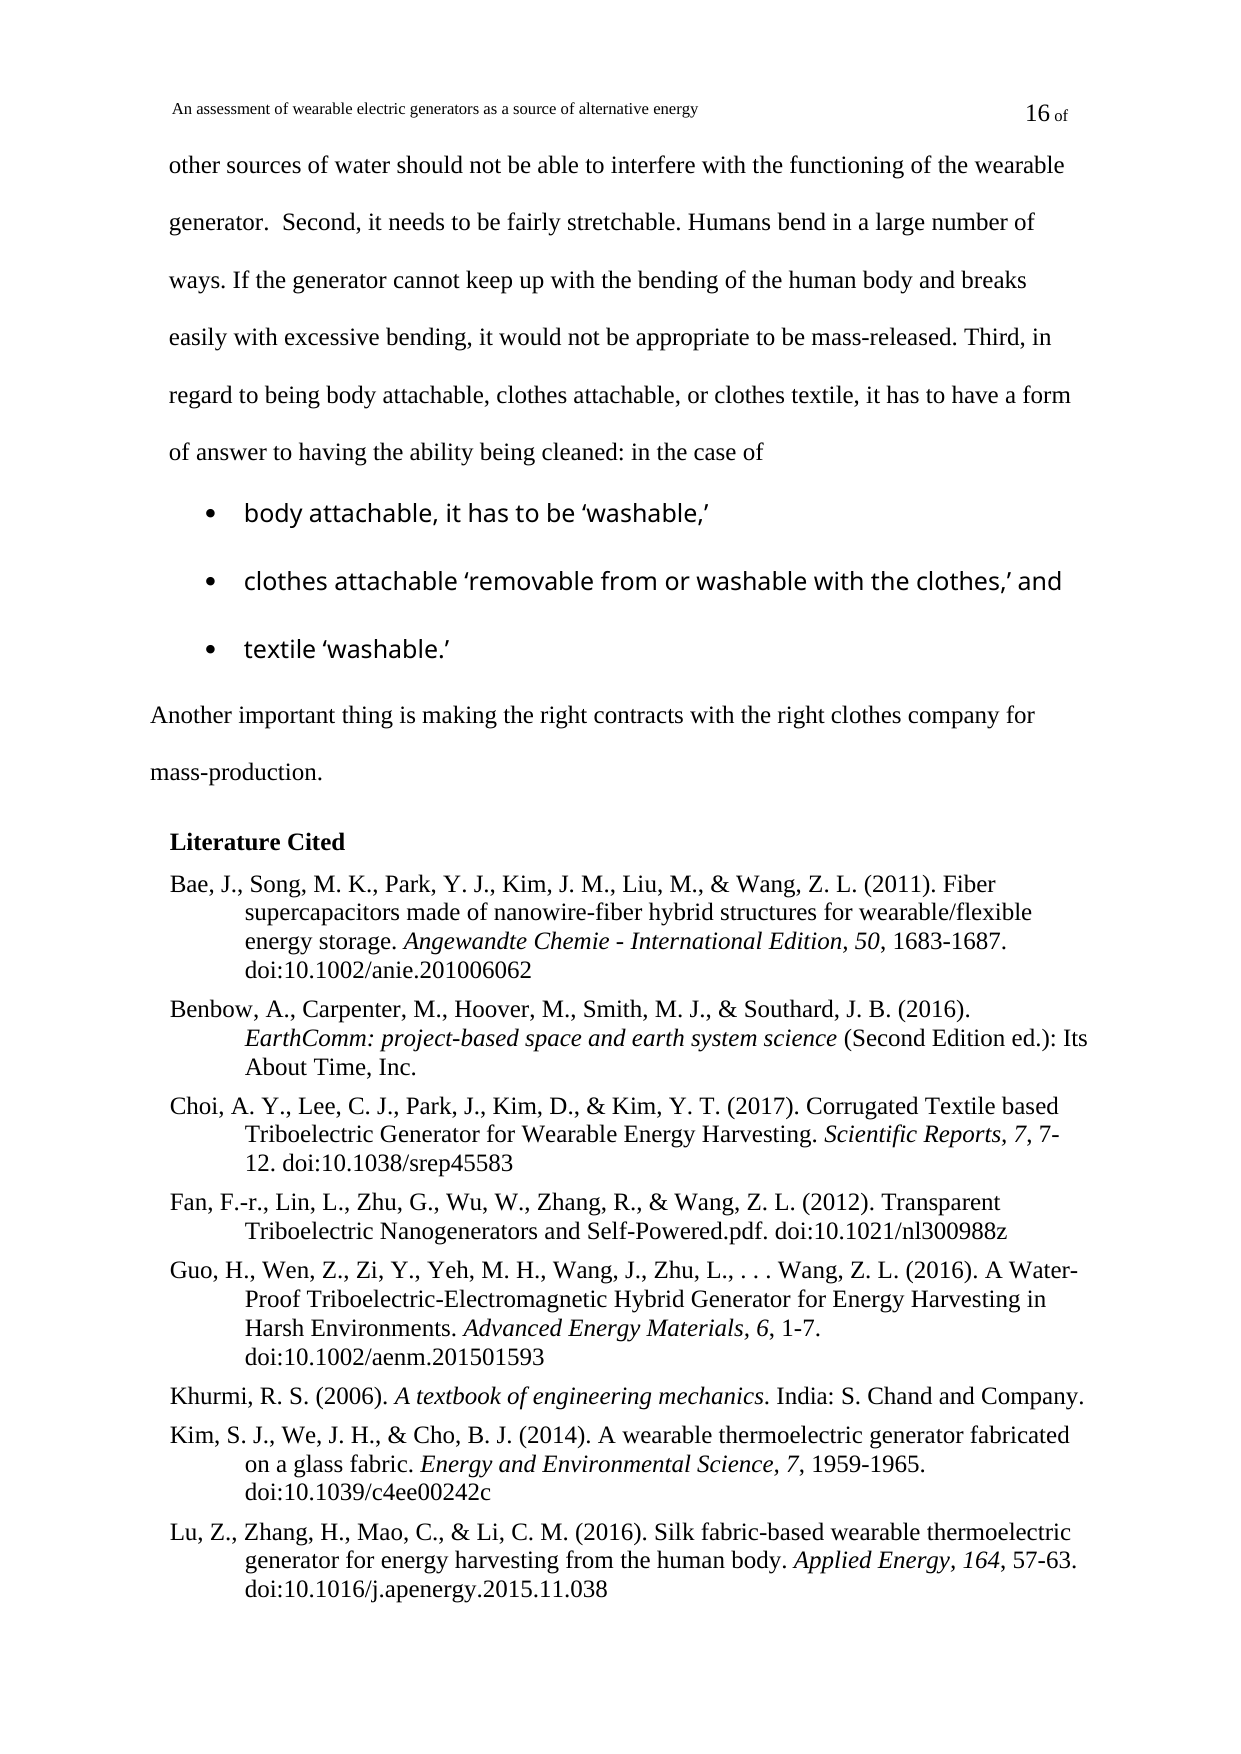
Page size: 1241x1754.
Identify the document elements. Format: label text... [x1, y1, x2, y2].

text Khurmi, R. S. (2006). A textbook of engineering mechanics. India: S. Chand and Company. [169, 1381, 1090, 1409]
text Benbow, A., Carpenter, M., Hoover, M., Smith, M. J., & Southard, J. B. (2016). EarthComm: project-based space and earth system science (Second Edition ed.): Its About Time, Inc. [169, 994, 1090, 1080]
list body attachable, it has to be ‘washable,’ [206, 495, 1075, 529]
text Lu, Z., Zhang, H., Mao, C., & Li, C. M. (2016). Silk fabric-based wearable thermoelectric generator for energy harvesting from the human body. Applied Energy, 164, 57-63. doi:10.1016/j.apenergy.2015.11.038 [169, 1517, 1090, 1603]
list textile ‘washable.’ [206, 632, 1075, 666]
text Another important thing is making the right contracts with the right clothes company for mass-production. [150, 700, 1090, 786]
text Fan, F.-r., Lin, L., Zhu, G., Wu, W., Zhang, R., & Wang, Z. L. (2012). Transparent Triboelectric Nanogenerators and Self-Powered.pdf. doi:10.1021/nl300988z [169, 1187, 1090, 1245]
text Guo, H., Wen, Z., Zi, Y., Yeh, M. H., Wang, J., Zhu, L., . . . Wang, Z. L. (2016). A Water-Proof Triboelectric-Electromagnetic Hybrid Generator for Energy Harvesting in Harsh Environments. Advanced Energy Materials, 6, 1-7. doi:10.1002/aenm.201501593 [169, 1255, 1090, 1370]
text Bae, J., Song, M. K., Park, Y. J., Kim, J. M., Liu, M., & Wang, Z. L. (2011). Fiber supercapacitors made of nanowire-fiber hybrid structures for wearable/flexible energy storage. Angewandte Chemie - International Edition, 50, 1683-1687. doi:10.1002/anie.201006062 [169, 869, 1090, 984]
text Kim, S. J., We, J. H., & Cho, B. J. (2014). A wearable thermoelectric generator fabricated on a glass fabric. Energy and Environmental Science, 7, 1959-1965. doi:10.1039/c4ee00242c [169, 1420, 1090, 1506]
subtitle Literature Cited [169, 827, 1090, 856]
list clothes attachable ‘removable from or washable with the clothes,’ and [206, 563, 1075, 598]
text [169, 150, 1090, 466]
text Choi, A. Y., Lee, C. J., Park, J., Kim, D., & Kim, Y. T. (2017). Corrugated Textile based Triboelectric Generator for Wearable Energy Harvesting. Scientific Reports, 7, 7-12. doi:10.1038/srep45583 [169, 1091, 1090, 1177]
